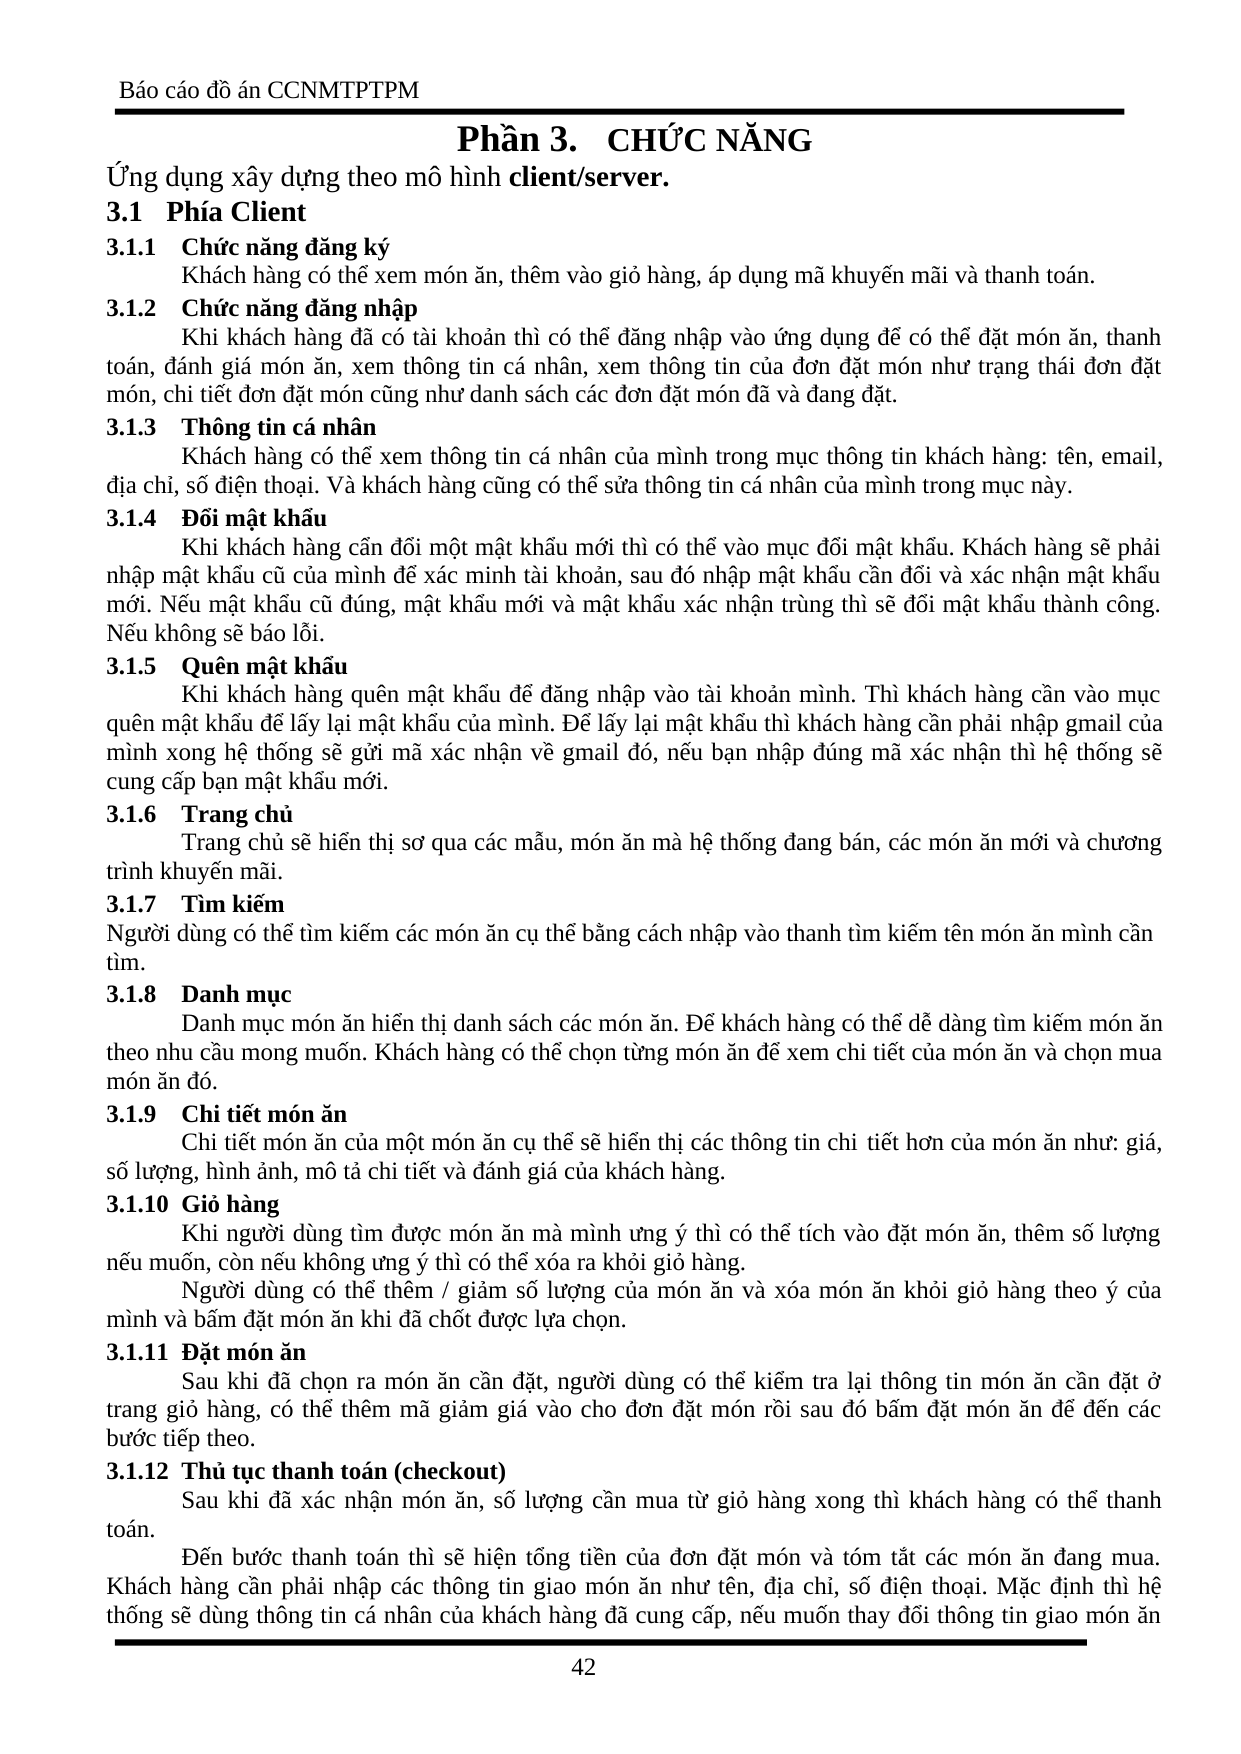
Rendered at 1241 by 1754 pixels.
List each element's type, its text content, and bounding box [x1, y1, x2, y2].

subtitle Đổi mật khẩu [106, 503, 1163, 532]
subtitle Danh mục [106, 979, 1163, 1008]
subtitle Quên mật khẩu [106, 651, 1163, 679]
text Khách hàng có thể xem món ăn, thêm vào giỏ hàng, áp dụng mã khuyến mãi và thanh toán. [106, 260, 1163, 289]
text Khi khách hàng cẩn đổi một mật khẩu mới thì có thể vào mục đổi mật khẩu. Khách hàng sẽ phải nhập mật khẩu cũ của mình để xác minh tài khoản, sau đó nhập mật khẩu cần đổi và xác nhận mật khẩu mới. Nếu mật khẩu cũ đúng, mật khẩu mới và mật khẩu xác nhận trùng thì sẽ đổi mật khẩu thành công. Nếu không sẽ báo lỗi. [106, 532, 1163, 647]
subtitle Chi tiết món ăn [106, 1099, 1163, 1127]
subtitle Thủ tục thanh toán (checkout) [106, 1456, 1163, 1485]
text Khi người dùng tìm được món ăn mà mình ưng ý thì có thể tích vào đặt món ăn, thêm số lượng nếu muốn, còn nếu không ưng ý thì có thể xóa ra khỏi giỏ hàng. [106, 1218, 1163, 1275]
subtitle Chức năng đăng ký [106, 232, 1163, 260]
text Người dùng có thể thêm / giảm số lượng của món ăn và xóa món ăn khỏi giỏ hàng theo ý của mình và bấm đặt món ăn khi đã chốt được lựa chọn. [106, 1275, 1163, 1333]
text Khi khách hàng quên mật khẩu để đăng nhập vào tài khoản mình. Thì khách hàng cần vào mục quên mật khẩu để lấy lại mật khẩu của mình. Để lấy lại mật khẩu thì khách hàng cần phải nhập gmail của mình xong hệ thống sẽ gửi mã xác nhận về gmail đó, nếu bạn nhập đúng mã xác nhận thì hệ thống sẽ cung cấp bạn mật khẩu mới. [106, 679, 1163, 794]
subtitle Giỏ hàng [106, 1189, 1163, 1218]
text Ứng dụng xây dựng theo mô hình client/server. [106, 159, 1163, 193]
subtitle Đặt món ăn [106, 1337, 1163, 1366]
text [106, 1542, 1163, 1629]
subtitle Tìm kiếm [106, 889, 1163, 918]
text Sau khi đã chọn ra món ăn cần đặt, người dùng có thể kiểm tra lại thông tin món ăn cần đặt ở trang giỏ hàng, có thể thêm mã giảm giá vào cho đơn đặt món rồi sau đó bấm đặt món ăn để đến các bước tiếp theo. [106, 1366, 1163, 1452]
subtitle Thông tin cá nhân [106, 412, 1163, 441]
subtitle Phía Client [106, 194, 1163, 227]
text Trang chủ sẽ hiển thị sơ qua các mẫu, món ăn mà hệ thống đang bán, các món ăn mới và chương trình khuyến mãi. [106, 827, 1163, 885]
text Người dùng có thể tìm kiếm các món ăn cụ thể bằng cách nhập vào thanh tìm kiếm tên món ăn mình cần tìm. [106, 918, 1163, 975]
text Danh mục món ăn hiển thị danh sách các món ăn. Để khách hàng có thể dễ dàng tìm kiếm món ăn theo nhu cầu mong muốn. Khách hàng có thể chọn từng món ăn để xem chi tiết của món ăn và chọn mua món ăn đó. [106, 1008, 1163, 1094]
text Chi tiết món ăn của một món ăn cụ thể sẽ hiển thị các thông tin chi tiết hơn của món ăn như: giá, số lượng, hình ảnh, mô tả chi tiết và đánh giá của khách hàng. [106, 1127, 1163, 1185]
subtitle Chức năng đăng nhập [106, 293, 1163, 322]
text Khách hàng có thể xem thông tin cá nhân của mình trong mục thông tin khách hàng: tên, email, địa chỉ, số điện thoại. Và khách hàng cũng có thể sửa thông tin cá nhân của mình trong mục này. [106, 441, 1163, 499]
text Sau khi đã xác nhận món ăn, số lượng cần mua từ giỏ hàng xong thì khách hàng có thể thanh toán. [106, 1485, 1163, 1542]
subtitle CHỨC NĂNG [106, 116, 1163, 159]
text Khi khách hàng đã có tài khoản thì có thể đăng nhập vào ứng dụng để có thể đặt món ăn, thanh toán, đánh giá món ăn, xem thông tin cá nhân, xem thông tin của đơn đặt món như trạng thái đơn đặt món, chi tiết đơn đặt món cũng như danh sách các đơn đặt món đã và đang đặt. [106, 322, 1163, 408]
subtitle Trang chủ [106, 799, 1163, 827]
